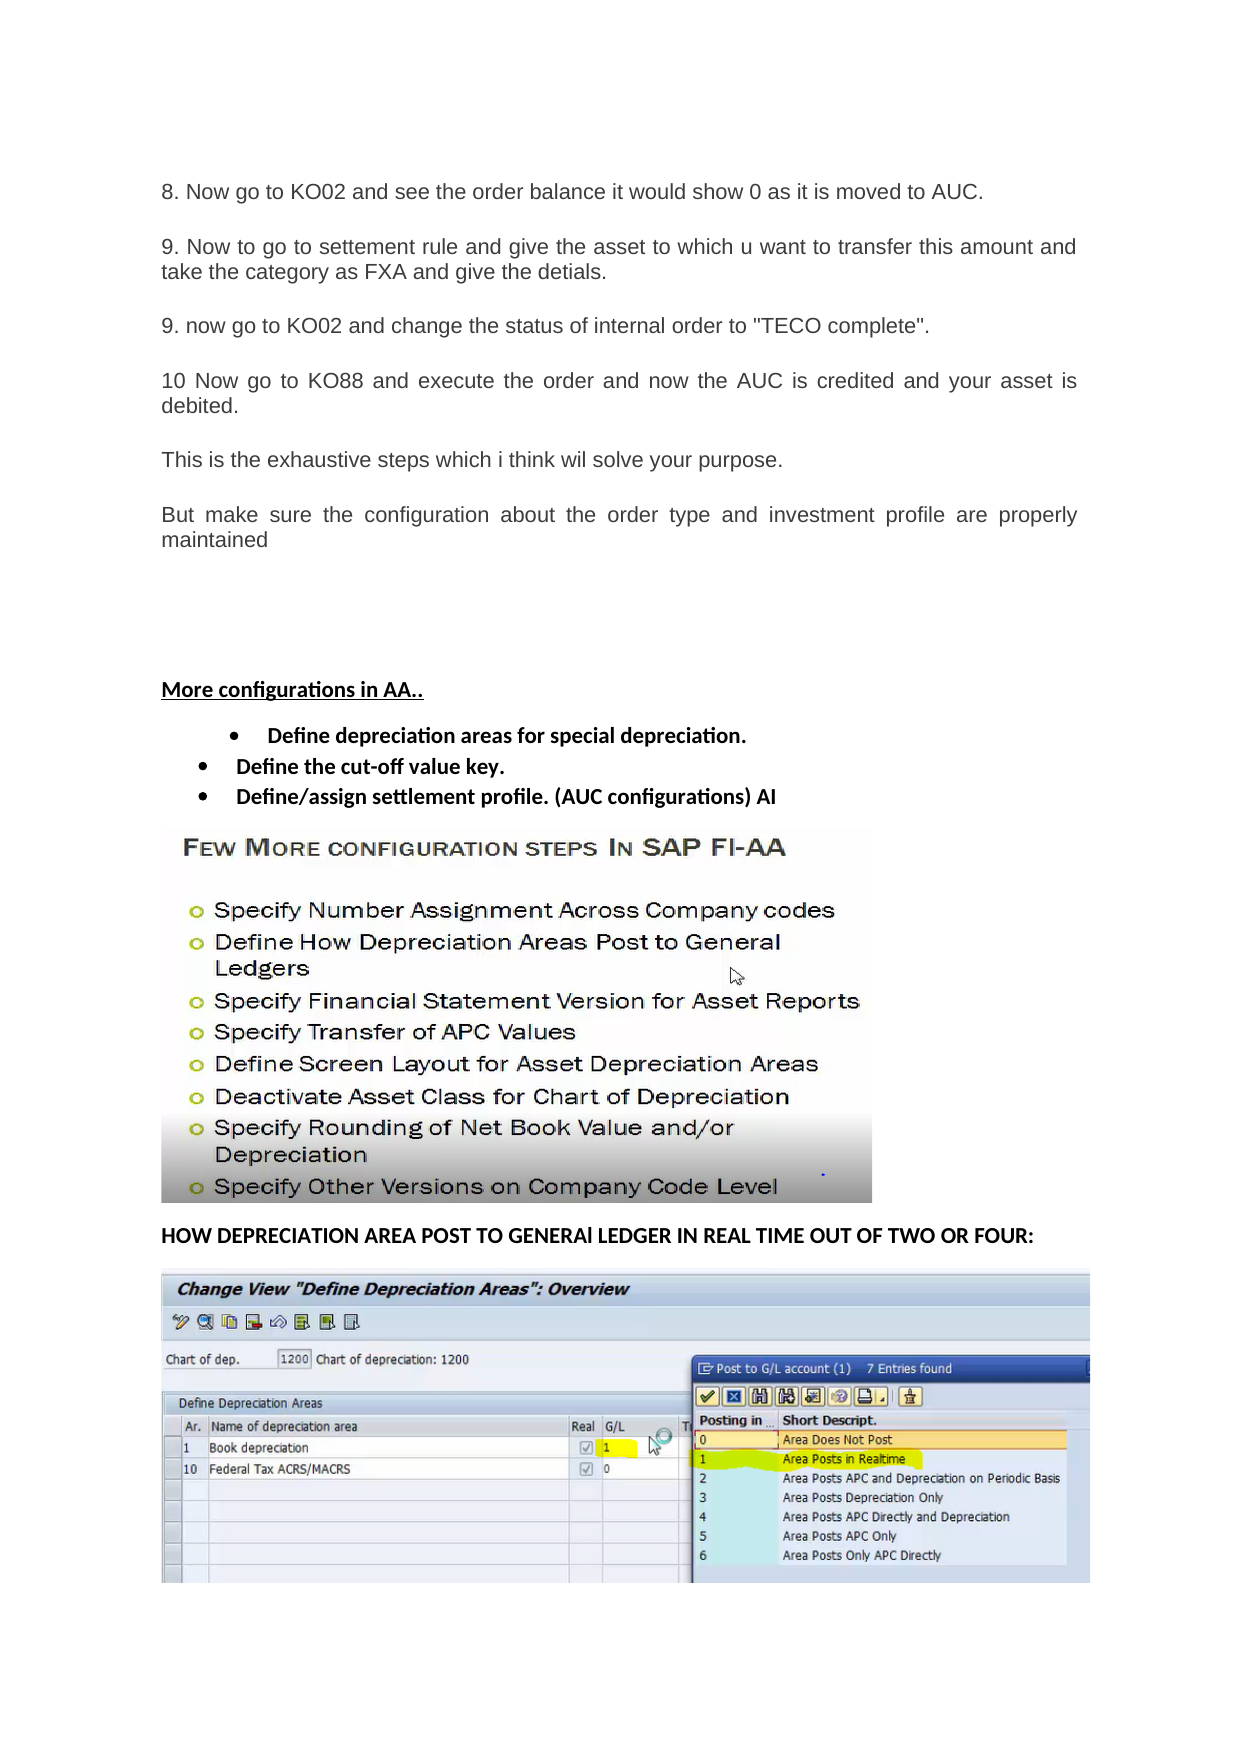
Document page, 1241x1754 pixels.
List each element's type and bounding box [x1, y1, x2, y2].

table_cell [150, 150, 1090, 1601]
picture [161, 828, 873, 1203]
picture [161, 1268, 1091, 1583]
